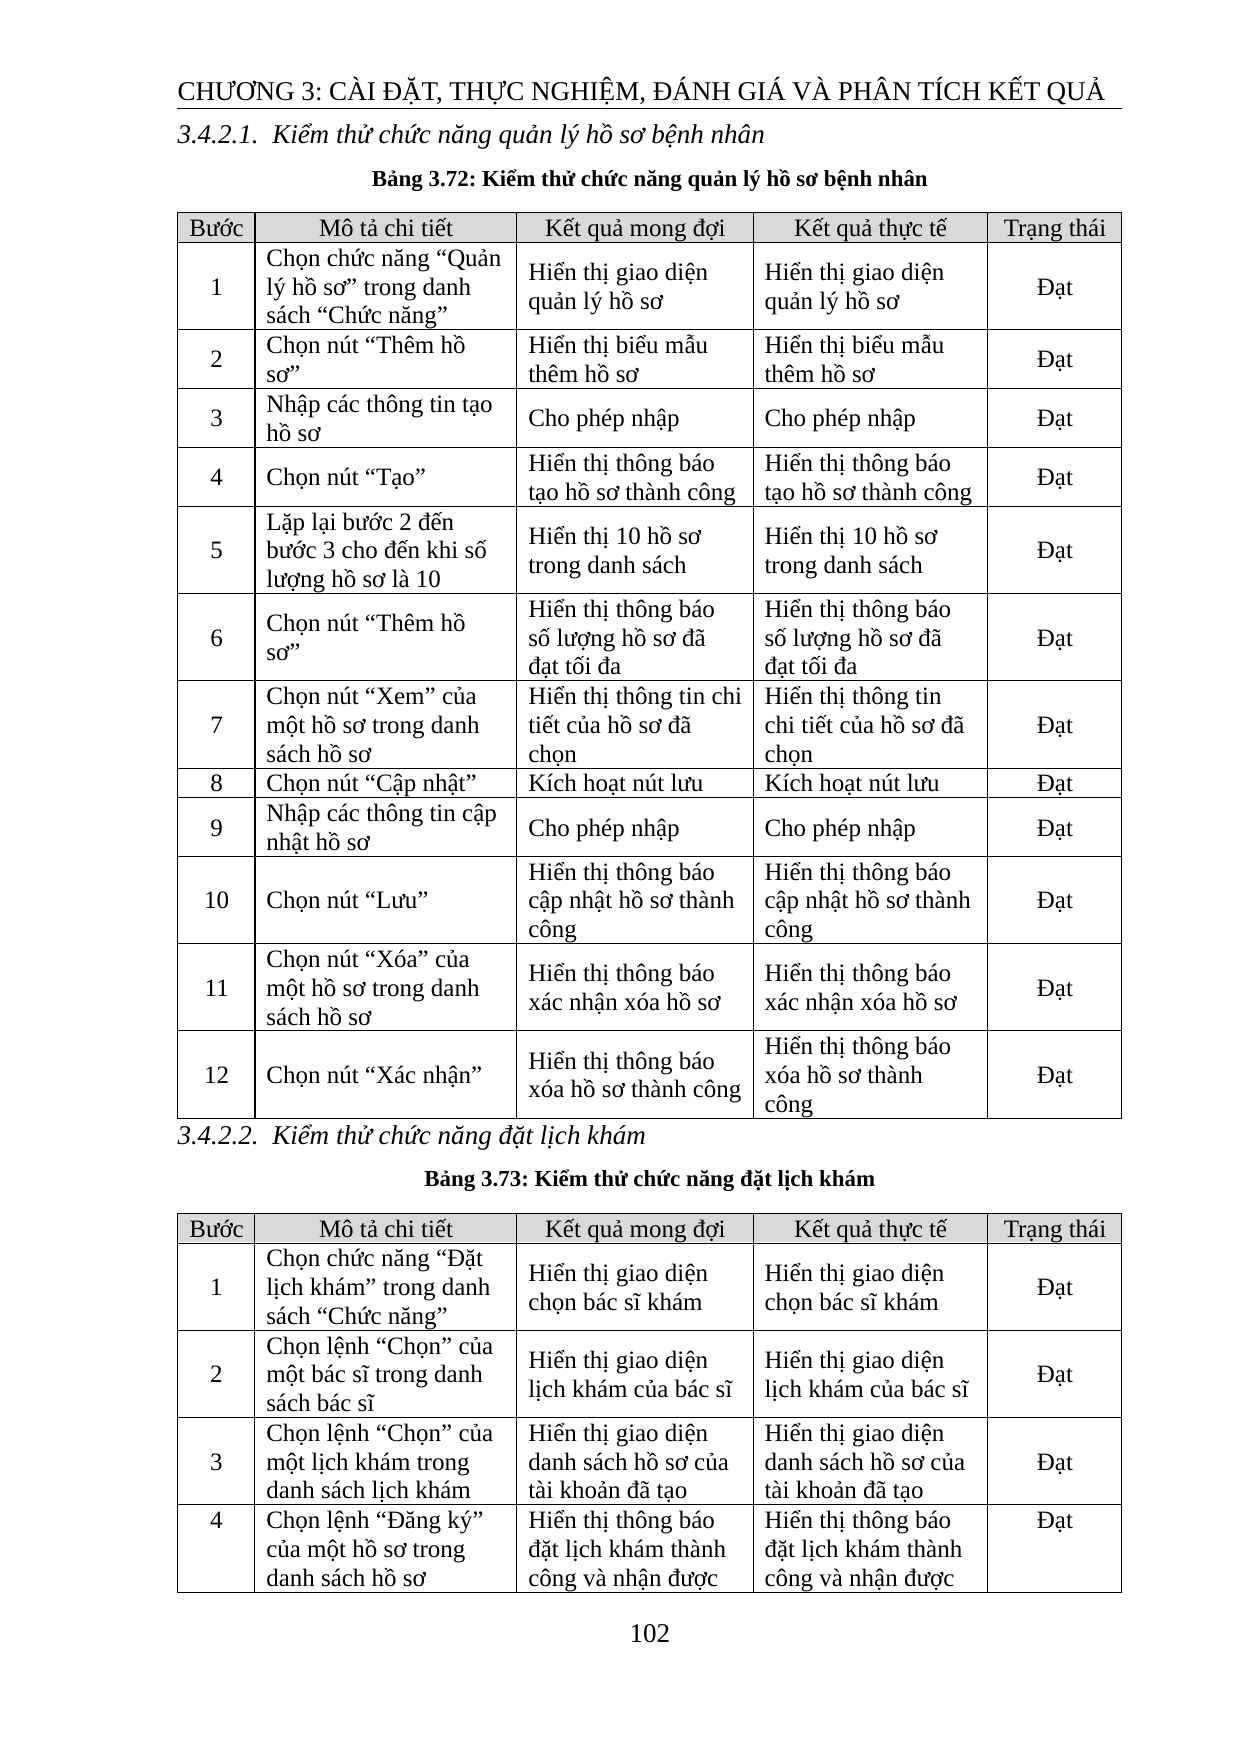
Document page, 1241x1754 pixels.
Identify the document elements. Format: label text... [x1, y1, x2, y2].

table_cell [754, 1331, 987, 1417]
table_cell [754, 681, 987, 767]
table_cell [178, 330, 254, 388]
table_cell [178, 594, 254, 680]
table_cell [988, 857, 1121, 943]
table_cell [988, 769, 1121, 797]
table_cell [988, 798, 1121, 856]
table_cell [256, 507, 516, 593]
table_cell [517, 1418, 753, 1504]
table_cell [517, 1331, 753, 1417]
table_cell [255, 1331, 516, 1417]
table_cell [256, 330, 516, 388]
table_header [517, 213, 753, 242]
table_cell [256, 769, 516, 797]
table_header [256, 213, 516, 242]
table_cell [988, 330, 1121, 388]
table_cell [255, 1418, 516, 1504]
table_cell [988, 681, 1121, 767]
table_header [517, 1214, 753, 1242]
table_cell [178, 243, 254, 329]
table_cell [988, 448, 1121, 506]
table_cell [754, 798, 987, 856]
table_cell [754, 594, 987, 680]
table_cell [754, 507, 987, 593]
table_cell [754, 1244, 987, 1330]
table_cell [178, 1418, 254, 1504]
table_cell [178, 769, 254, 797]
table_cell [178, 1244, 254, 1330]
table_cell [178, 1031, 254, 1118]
subtitle Kiểm thử chức năng quản lý hồ sơ bệnh nhân [177, 118, 1122, 149]
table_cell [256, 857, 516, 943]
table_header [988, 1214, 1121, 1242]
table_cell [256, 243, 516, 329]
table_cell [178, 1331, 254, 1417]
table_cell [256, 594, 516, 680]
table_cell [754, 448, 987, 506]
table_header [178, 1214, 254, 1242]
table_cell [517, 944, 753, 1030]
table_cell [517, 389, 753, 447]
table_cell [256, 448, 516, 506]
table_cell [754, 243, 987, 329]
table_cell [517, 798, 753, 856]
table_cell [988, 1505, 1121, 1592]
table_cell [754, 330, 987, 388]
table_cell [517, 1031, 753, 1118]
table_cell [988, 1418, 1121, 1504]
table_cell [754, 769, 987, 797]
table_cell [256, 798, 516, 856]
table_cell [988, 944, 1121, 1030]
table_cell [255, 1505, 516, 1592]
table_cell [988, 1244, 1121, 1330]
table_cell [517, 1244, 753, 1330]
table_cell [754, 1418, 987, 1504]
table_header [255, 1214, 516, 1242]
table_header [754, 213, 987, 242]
subtitle Kiểm thử chức năng đặt lịch khám [177, 1119, 1122, 1150]
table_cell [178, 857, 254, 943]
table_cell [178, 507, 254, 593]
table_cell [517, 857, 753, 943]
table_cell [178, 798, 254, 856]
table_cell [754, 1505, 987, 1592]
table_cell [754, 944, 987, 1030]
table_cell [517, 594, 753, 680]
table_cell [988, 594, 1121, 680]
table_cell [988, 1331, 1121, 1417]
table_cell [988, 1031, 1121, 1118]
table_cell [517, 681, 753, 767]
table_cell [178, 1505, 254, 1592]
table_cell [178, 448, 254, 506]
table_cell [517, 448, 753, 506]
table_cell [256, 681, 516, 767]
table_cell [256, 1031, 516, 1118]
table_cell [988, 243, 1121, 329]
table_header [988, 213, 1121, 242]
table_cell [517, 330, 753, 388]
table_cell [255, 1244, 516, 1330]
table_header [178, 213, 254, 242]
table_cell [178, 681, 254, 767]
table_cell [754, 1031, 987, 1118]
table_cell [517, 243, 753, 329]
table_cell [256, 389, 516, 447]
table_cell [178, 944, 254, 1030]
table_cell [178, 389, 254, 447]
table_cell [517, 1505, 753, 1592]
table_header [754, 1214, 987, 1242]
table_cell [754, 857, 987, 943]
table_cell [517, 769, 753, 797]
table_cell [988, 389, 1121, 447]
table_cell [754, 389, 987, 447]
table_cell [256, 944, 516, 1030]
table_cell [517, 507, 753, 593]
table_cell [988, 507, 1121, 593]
